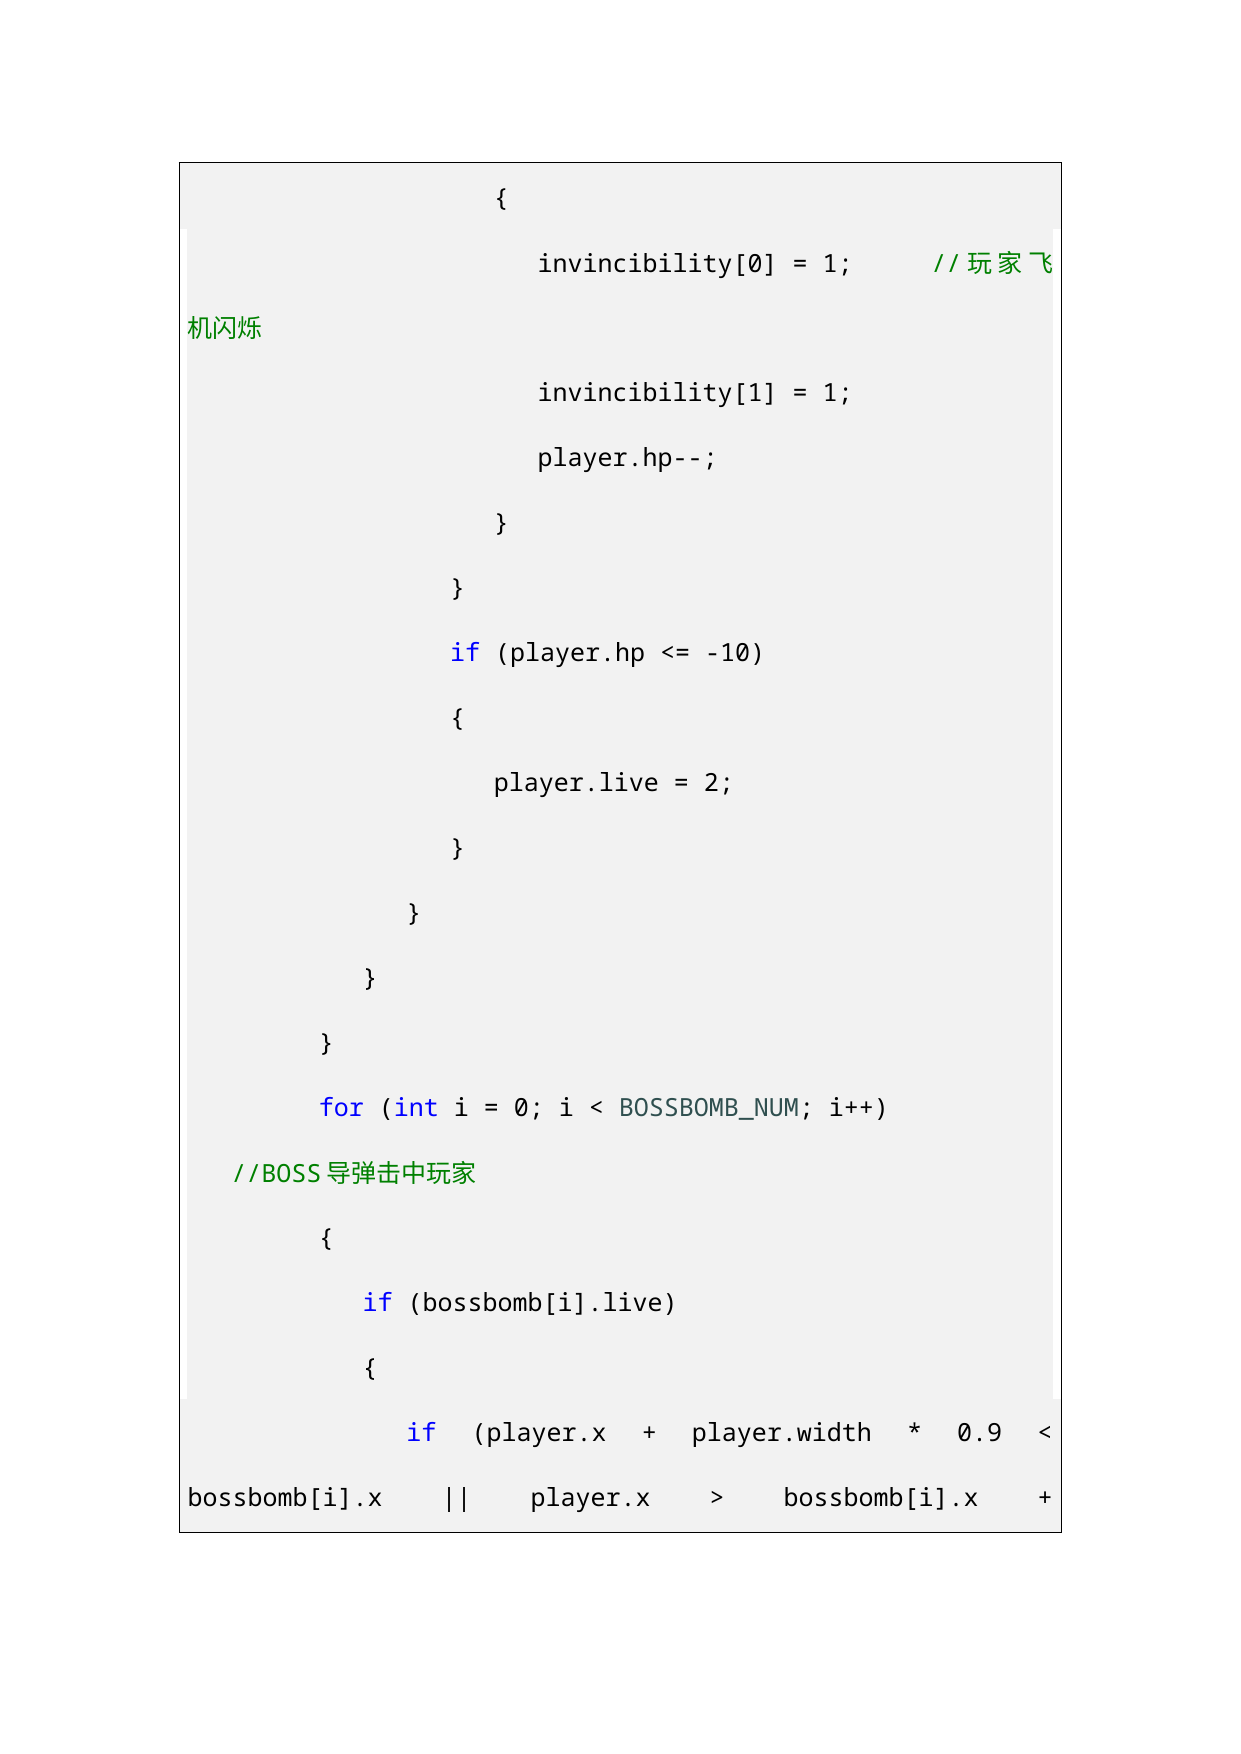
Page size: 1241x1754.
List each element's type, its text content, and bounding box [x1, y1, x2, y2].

text } [187, 814, 1053, 879]
text invincibility[1] = 1; [187, 359, 1053, 424]
text { [187, 684, 1053, 749]
text player.live = 2; [187, 749, 1053, 814]
text } [187, 554, 1053, 619]
text player.hp--; [187, 424, 1053, 489]
text { [187, 1204, 1053, 1269]
text } [187, 879, 1053, 944]
text invincibility[0] = 1; //玩家飞机闪烁 [187, 229, 1053, 359]
text { [180, 163, 1061, 229]
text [180, 1397, 1061, 1532]
text for (int i = 0; i < BOSSBOMB_NUM; i++) //BOSS导弹击中玩家 [187, 1074, 1053, 1204]
text } [187, 1009, 1053, 1074]
text if (player.hp <= -10) [187, 619, 1053, 684]
text } [187, 489, 1053, 554]
text { [187, 1334, 1053, 1397]
text if (bossbomb[i].live) [187, 1269, 1053, 1334]
text } [187, 944, 1053, 1009]
